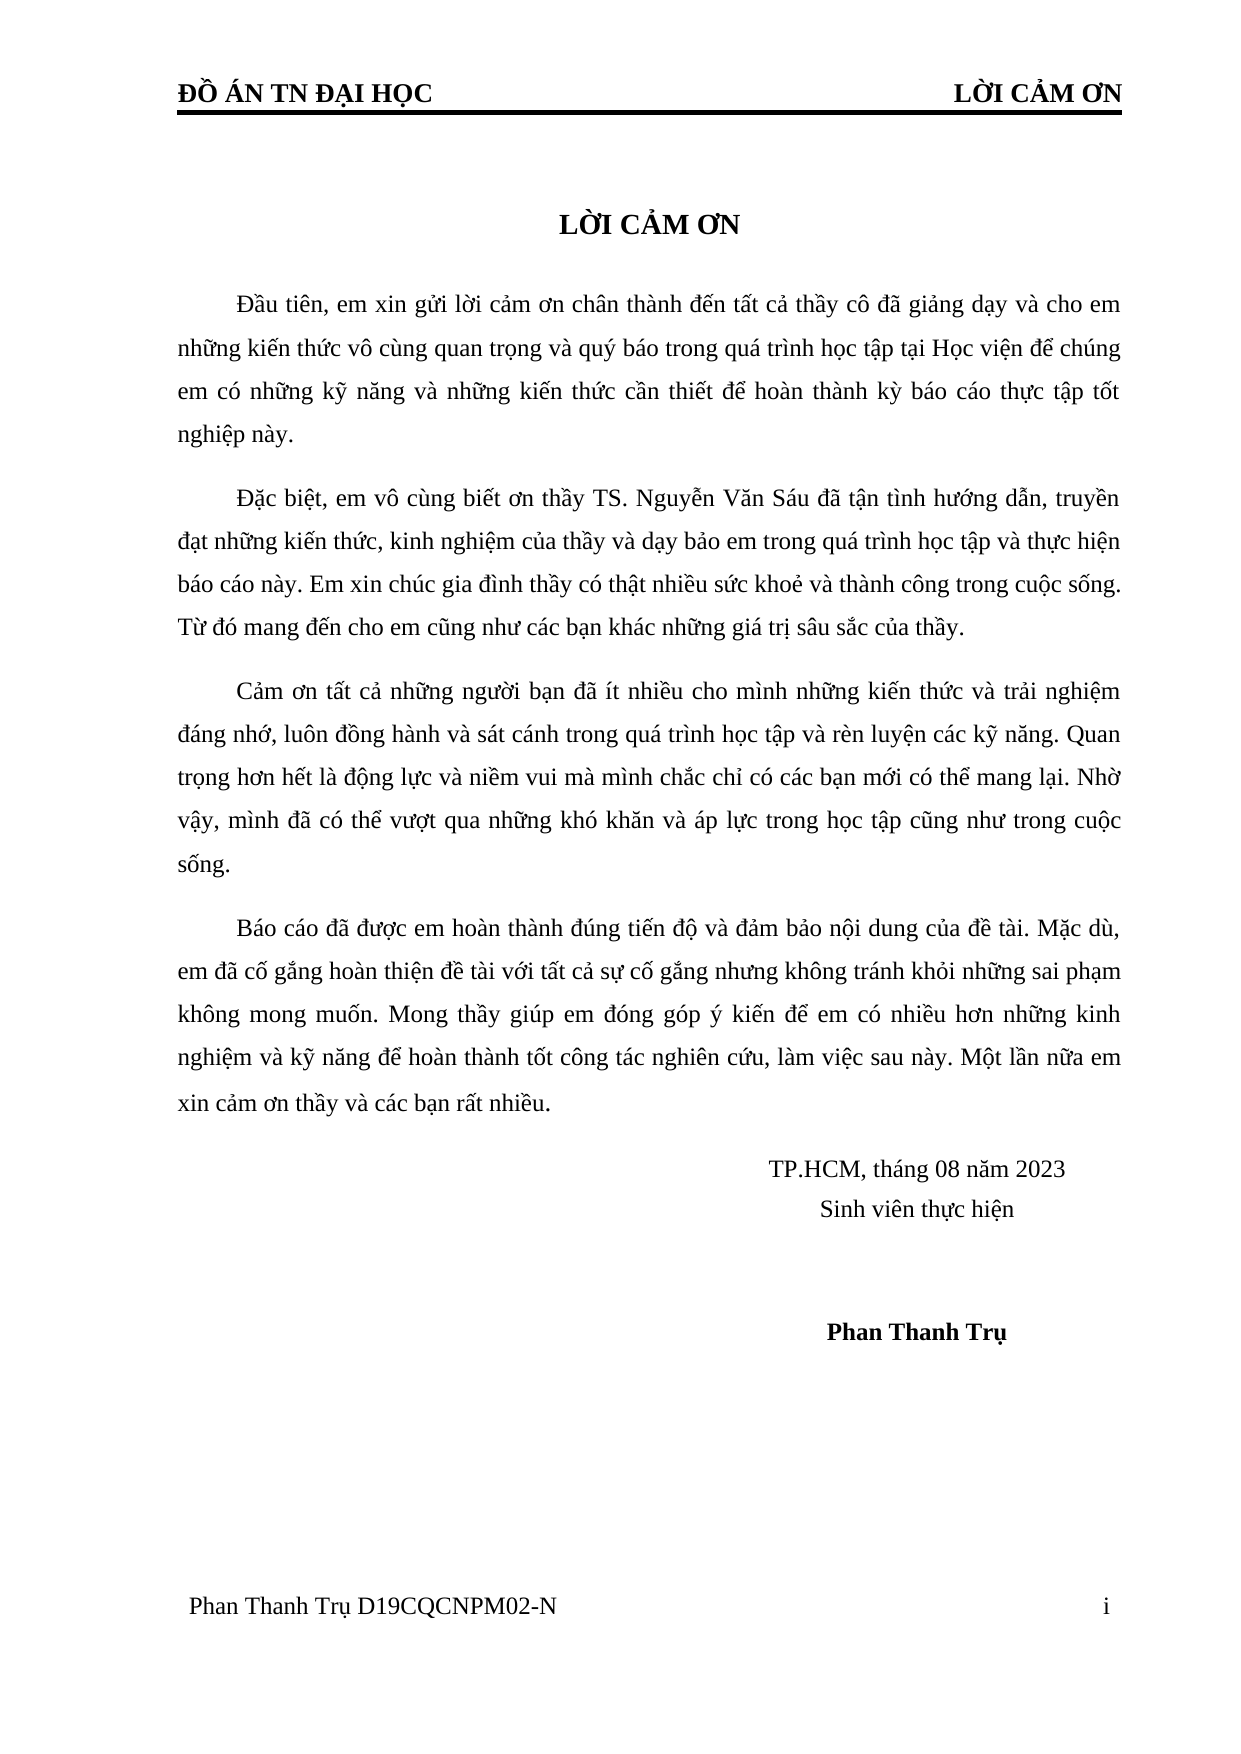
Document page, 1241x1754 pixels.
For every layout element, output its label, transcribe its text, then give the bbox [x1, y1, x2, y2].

text Báo cáo đã được em hoàn thành đúng tiến độ và đảm bảo nội dung của đề tài. Mặc dù, em đã cố gắng hoàn thiện đề tài với tất cả sự cố gắng nhưng không tránh khỏi những sai phạm không mong muốn. Mong thầy giúp em đóng góp ý kiến để em có nhiều hơn những kinh nghiệm và kỹ năng để hoàn thành tốt công tác nghiên cứu, làm việc sau này. Một lần nữa em xin cảm ơn thầy và các bạn rất nhiều. [177, 913, 1122, 1117]
text TP.HCM, tháng 08 năm 2023 [712, 1154, 1122, 1183]
text Đầu tiên, em xin gửi lời cảm ơn chân thành đến tất cả thầy cô đã giảng dạy và cho em những kiến thức vô cùng quan trọng và quý báo trong quá trình học tập tại Học viện để chúng em có những kỹ năng và những kiến thức cần thiết để hoàn thành kỳ báo cáo thực tập tốt nghiệp này. [177, 289, 1122, 448]
text Phan Thanh Trụ [712, 1317, 1122, 1346]
text Sinh viên thực hiện [712, 1194, 1122, 1223]
text Cảm ơn tất cả những người bạn đã ít nhiều cho mình những kiến thức và trải nghiệm đáng nhớ, luôn đồng hành và sát cánh trong quá trình học tập và rèn luyện các kỹ năng. Quan trọng hơn hết là động lực và niềm vui mà mình chắc chỉ có các bạn mới có thể mang lại. Nhờ vậy, mình đã có thể vượt qua những khó khăn và áp lực trong học tập cũng như trong cuộc sống. [177, 676, 1122, 877]
text Đặc biệt, em vô cùng biết ơn thầy TS. Nguyễn Văn Sáu đã tận tình hướng dẫn, truyền đạt những kiến thức, kinh nghiệm của thầy và dạy bảo em trong quá trình học tập và thực hiện báo cáo này. Em xin chúc gia đình thầy có thật nhiều sức khoẻ và thành công trong cuộc sống. Từ đó mang đến cho em cũng như các bạn khác những giá trị sâu sắc của thầy. [177, 483, 1122, 641]
subtitle LỜI CẢM ƠN [177, 207, 1122, 241]
